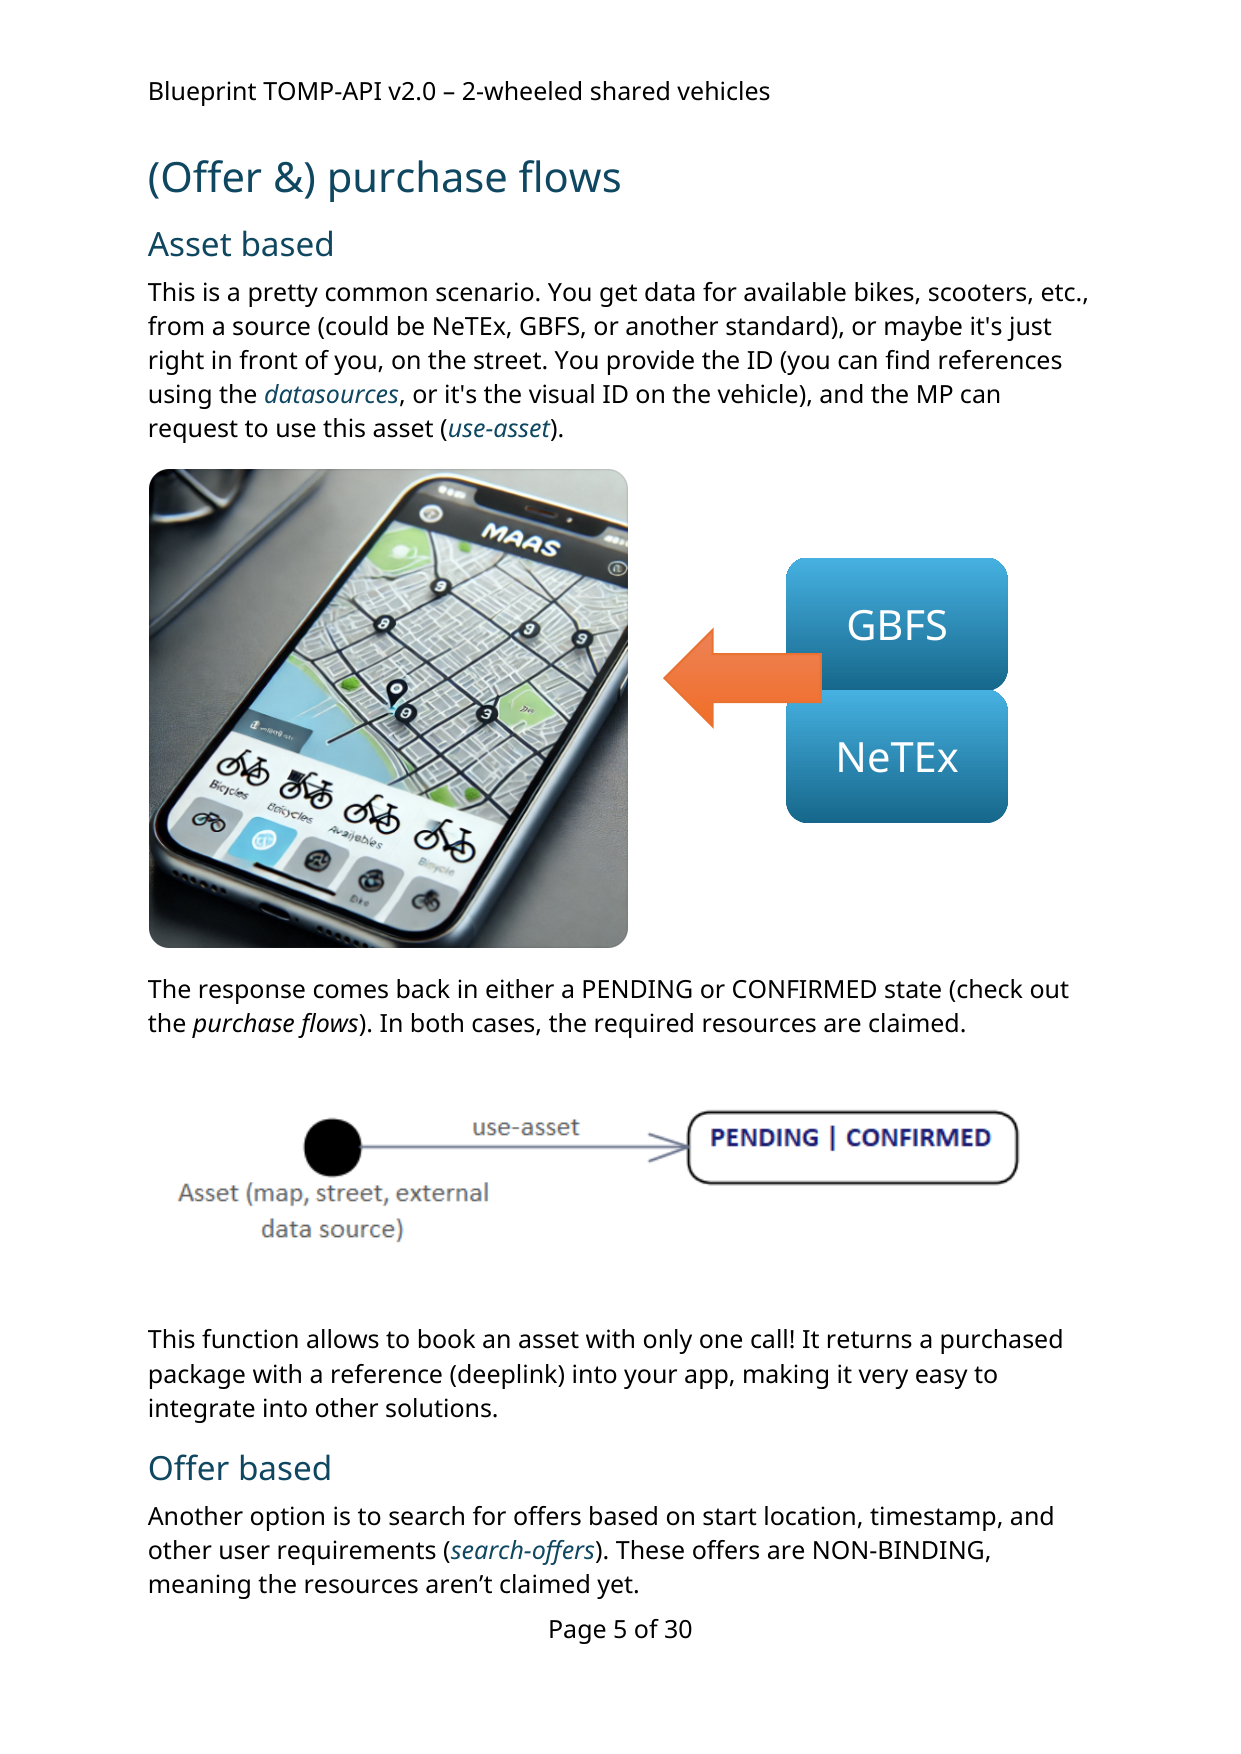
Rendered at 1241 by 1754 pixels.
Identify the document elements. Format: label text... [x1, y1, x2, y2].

subtitle (Offer &) purchase flows [148, 148, 1093, 204]
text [148, 1499, 1093, 1601]
text This is a pretty common scenario. You get data for available bikes, scooters, etc., from a source (could be NeTEx, GBFS, or another standard), or maybe it's just right in front of you, on the street. You provide the ID (you can find references using the datasources, or it's the visual ID on the vehicle), and the MP can request to use this asset (use-asset). [148, 275, 1093, 445]
subtitle Asset based [148, 221, 1093, 266]
subtitle Offer based [148, 1445, 1093, 1491]
text The response comes back in either a PENDING or CONFIRMED state (check out the purchase flows). In both cases, the required resources are claimed. [148, 972, 1093, 1040]
text This function allows to book an asset with only one call! It returns a purchased package with a reference (deeplink) into your app, making it very easy to integrate into other solutions. [148, 1322, 1093, 1424]
picture [147, 466, 632, 951]
picture [147, 1060, 1065, 1302]
